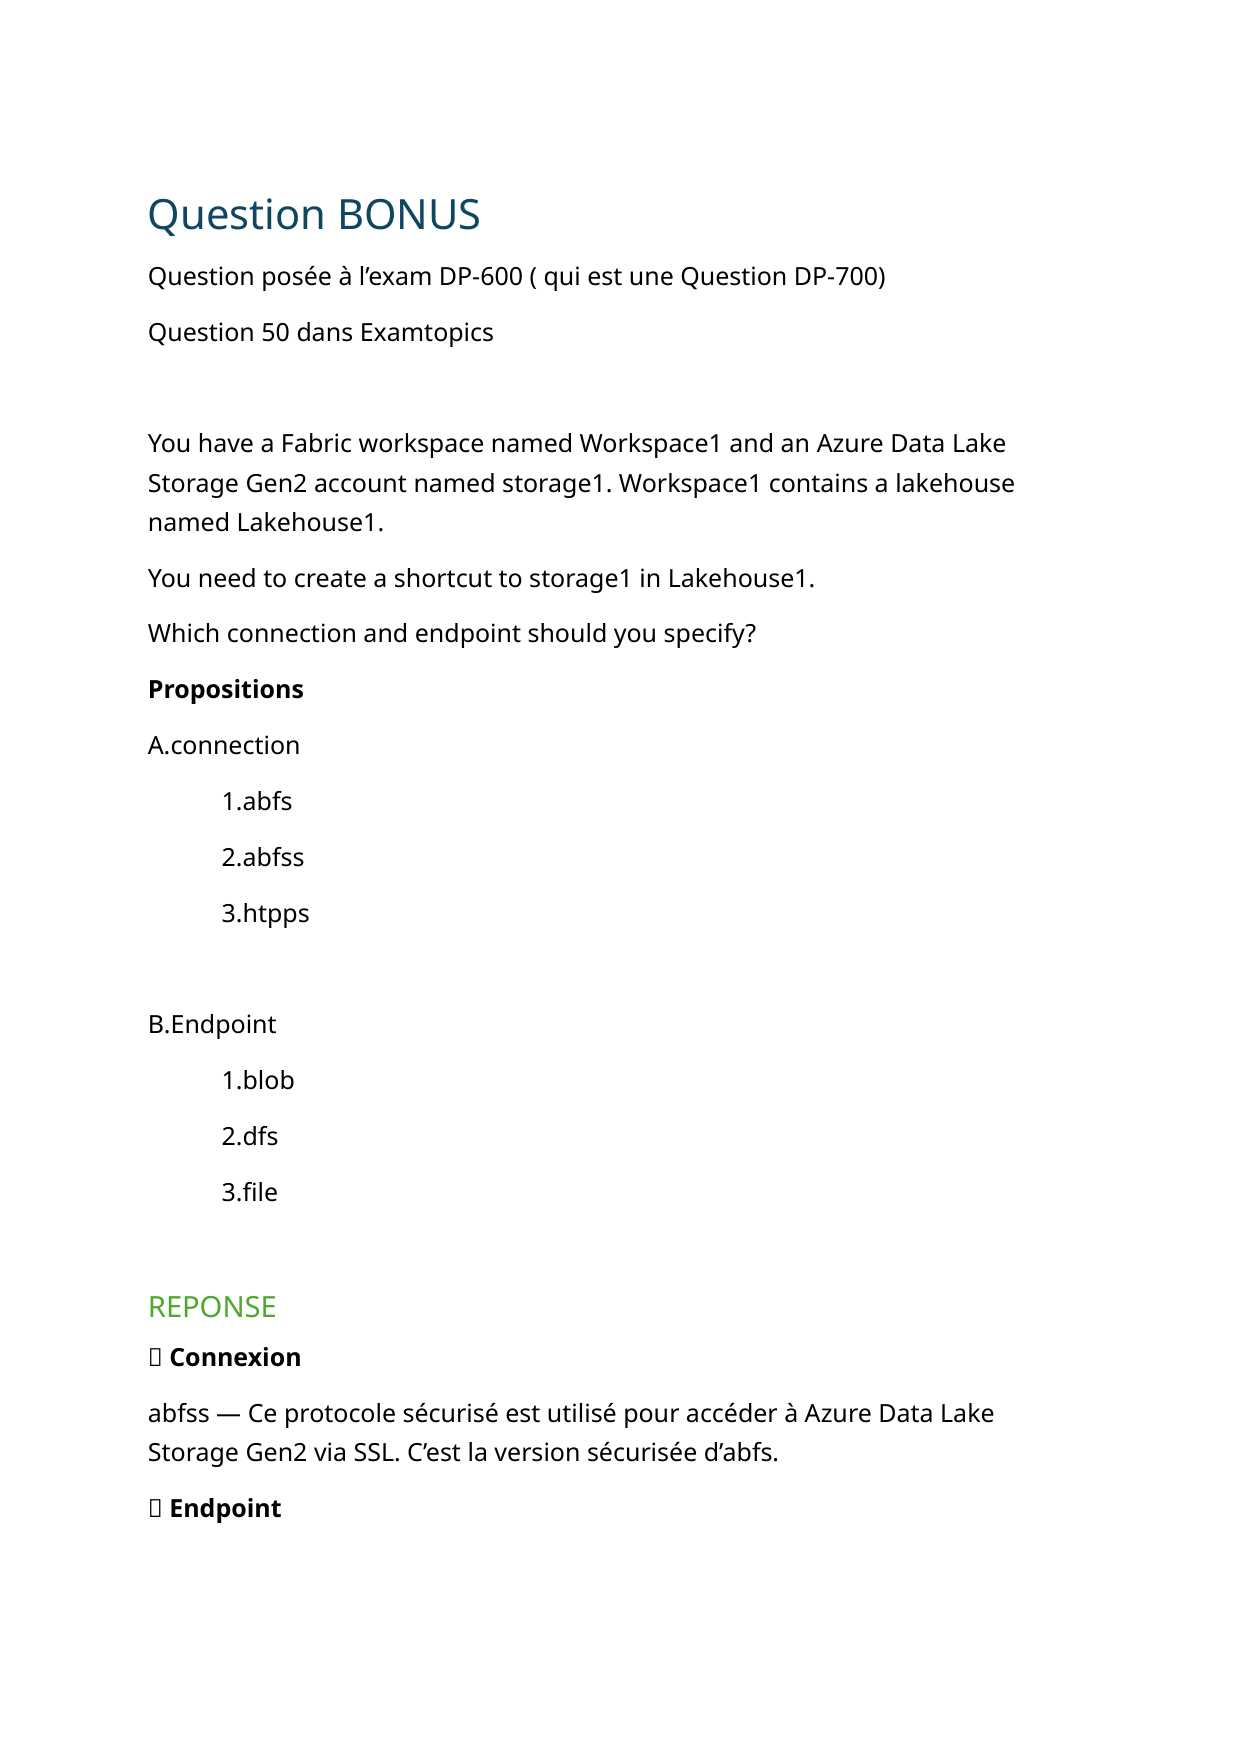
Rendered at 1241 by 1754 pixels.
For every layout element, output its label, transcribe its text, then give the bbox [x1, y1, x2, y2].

text B.Endpoint [148, 1007, 1093, 1041]
text abfss — Ce protocole sécurisé est utilisé pour accéder à Azure Data Lake Storage Gen2 via SSL. C’est la version sécurisée d’abfs. [148, 1396, 1093, 1469]
text 1.blob [221, 1063, 1093, 1097]
text 2.dfs [221, 1119, 1093, 1153]
text 2.abfss [221, 839, 1093, 873]
text 3.file [221, 1174, 1093, 1208]
text You need to create a shortcut to storage1 in Lakehouse1. [148, 560, 1093, 594]
text ✅ Endpoint [148, 1491, 1093, 1525]
text ✅ Connexion [148, 1340, 1093, 1374]
text You have a Fabric workspace named Workspace1 and an Azure Data Lake Storage Gen2 account named storage1. Workspace1 contains a lakehouse named Lakehouse1. [148, 426, 1093, 538]
text Question 50 dans Examtopics [148, 314, 1093, 348]
text Propositions [148, 672, 1093, 706]
text Question posée à l’exam DP-600 ( qui est une Question DP-700) [148, 259, 1093, 293]
text 1.abfs [221, 784, 1093, 818]
text 3.htpps [221, 895, 1093, 929]
subtitle REPONSE [148, 1286, 1093, 1326]
text A.connection [148, 728, 1093, 762]
subtitle Question BONUS [148, 185, 1093, 242]
text Which connection and endpoint should you specify? [148, 616, 1093, 650]
